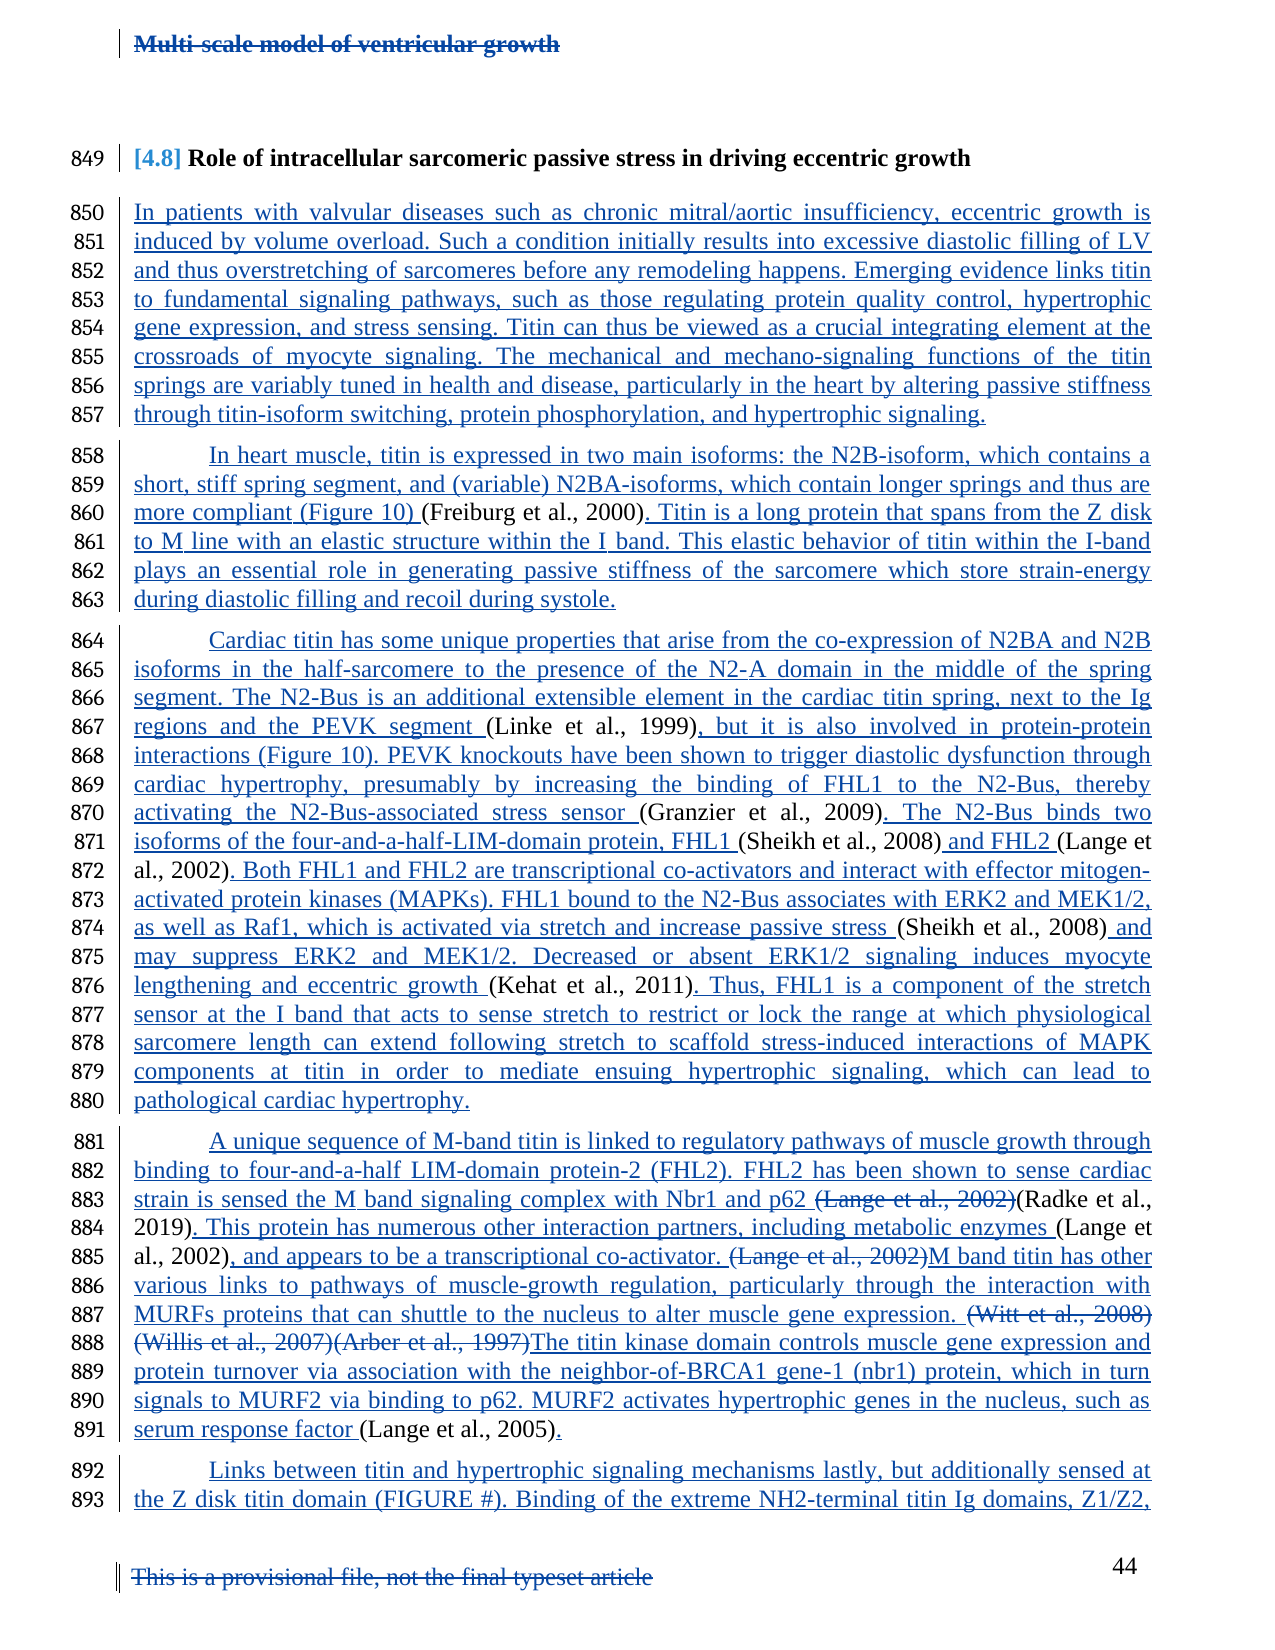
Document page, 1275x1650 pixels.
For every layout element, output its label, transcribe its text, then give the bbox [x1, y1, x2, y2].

text (Linke et al., 1999)(Granzier et al., 2009)(Sheikh et al., 2008)(Lange et al., 2002)(Sheikh et al., 2008)(Kehat et al., 2011) [133, 1053, 1152, 1114]
text (Linke et al., 1999)(Granzier et al., 2009)(Sheikh et al., 2008)(Lange et al., 2002)(Sheikh et al., 2008)(Kehat et al., 2011) [133, 967, 1152, 1024]
text (Radke et al., 2019)(Lange et al., 2002)(Lange et al., 2005) [133, 1181, 1152, 1442]
text (Linke et al., 1999)(Granzier et al., 2009)(Sheikh et al., 2008)(Lange et al., 2002)(Sheikh et al., 2008)(Kehat et al., 2011) [133, 766, 1152, 909]
text (Linke et al., 1999)(Granzier et al., 2009)(Sheikh et al., 2008)(Lange et al., 2002)(Sheikh et al., 2008)(Kehat et al., 2011) [133, 708, 1152, 765]
text (Linke et al., 1999)(Granzier et al., 2009)(Sheikh et al., 2008)(Lange et al., 2002)(Sheikh et al., 2008)(Kehat et al., 2011) [133, 910, 1152, 966]
text (Freiburg et al., 2000) [133, 440, 1152, 580]
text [133, 1455, 1152, 1512]
text (Freiburg et al., 2000) [133, 581, 1152, 612]
text (Linke et al., 1999)(Granzier et al., 2009)(Sheikh et al., 2008)(Lange et al., 2002)(Sheikh et al., 2008)(Kehat et al., 2011) [133, 625, 1152, 679]
subtitle Role of intracellular sarcomeric passive stress in driving eccentric growth [133, 143, 1152, 172]
text (Radke et al., 2019)(Lange et al., 2002)(Lange et al., 2005) [133, 1126, 1152, 1180]
text (Linke et al., 1999)(Granzier et al., 2009)(Sheikh et al., 2008)(Lange et al., 2002)(Sheikh et al., 2008)(Kehat et al., 2011) [133, 1025, 1152, 1052]
text (Linke et al., 1999)(Granzier et al., 2009)(Sheikh et al., 2008)(Lange et al., 2002)(Sheikh et al., 2008)(Kehat et al., 2011) [133, 680, 1152, 707]
